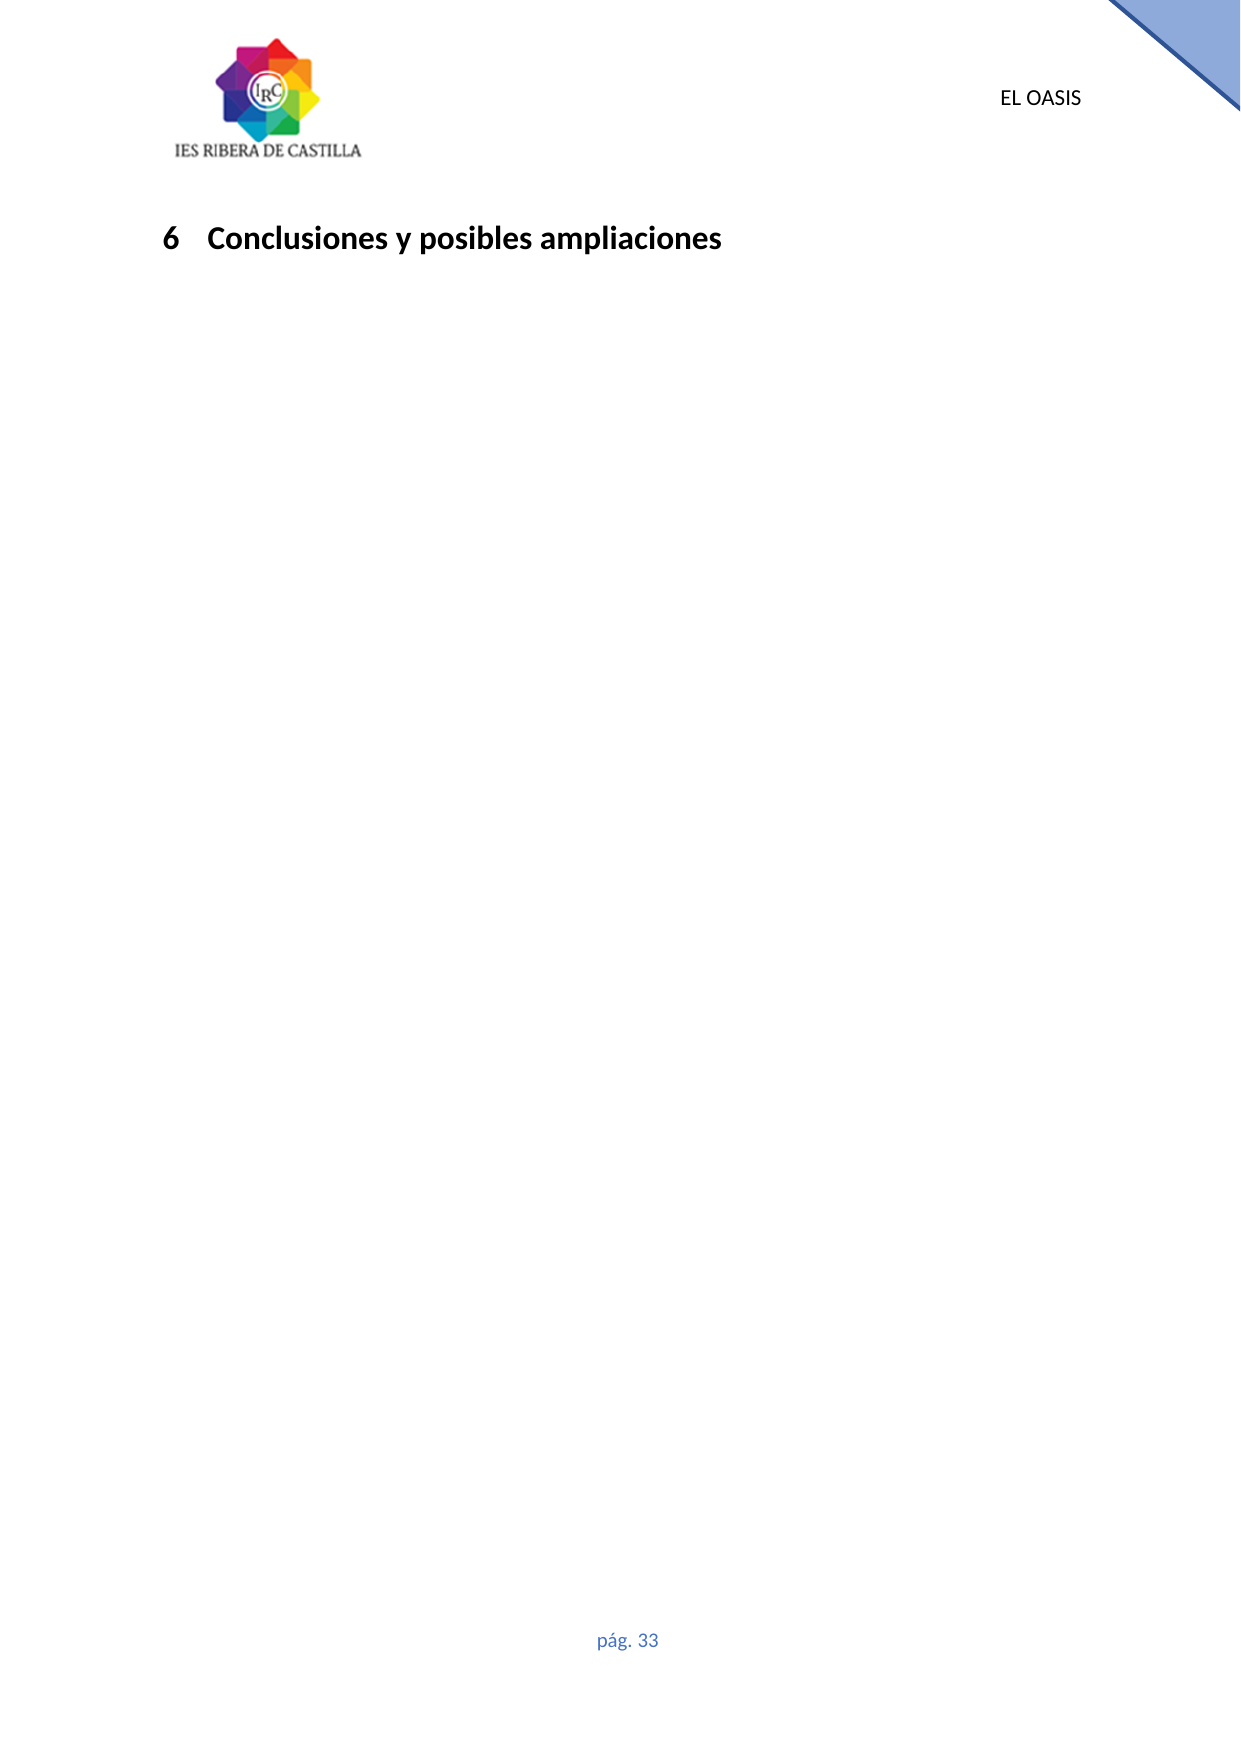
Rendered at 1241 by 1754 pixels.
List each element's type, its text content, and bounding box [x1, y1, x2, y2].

picture [173, 29, 366, 164]
subtitle Conclusiones y posibles ampliaciones [162, 217, 1093, 258]
